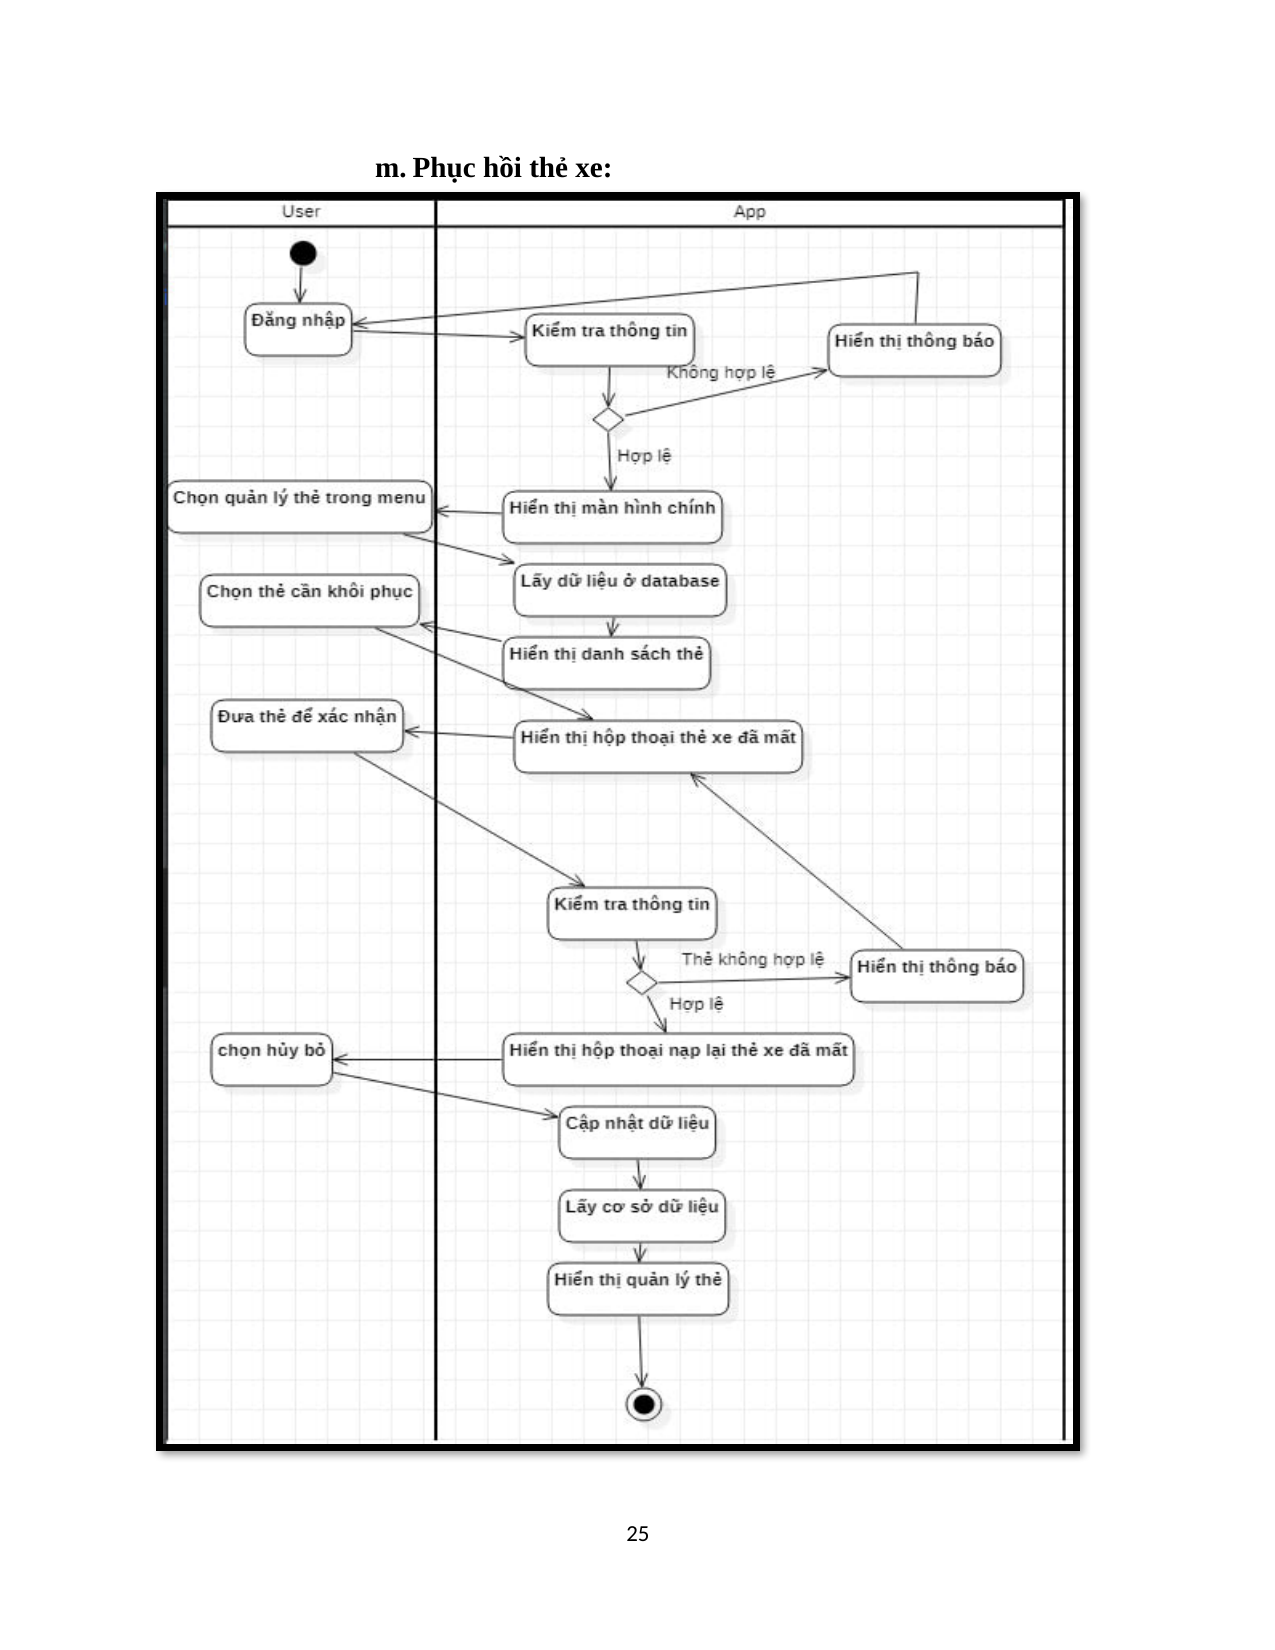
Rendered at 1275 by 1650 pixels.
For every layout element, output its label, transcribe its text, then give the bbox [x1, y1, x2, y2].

picture [163, 199, 1073, 1444]
text Phục hồi thẻ xe: [375, 150, 1125, 183]
